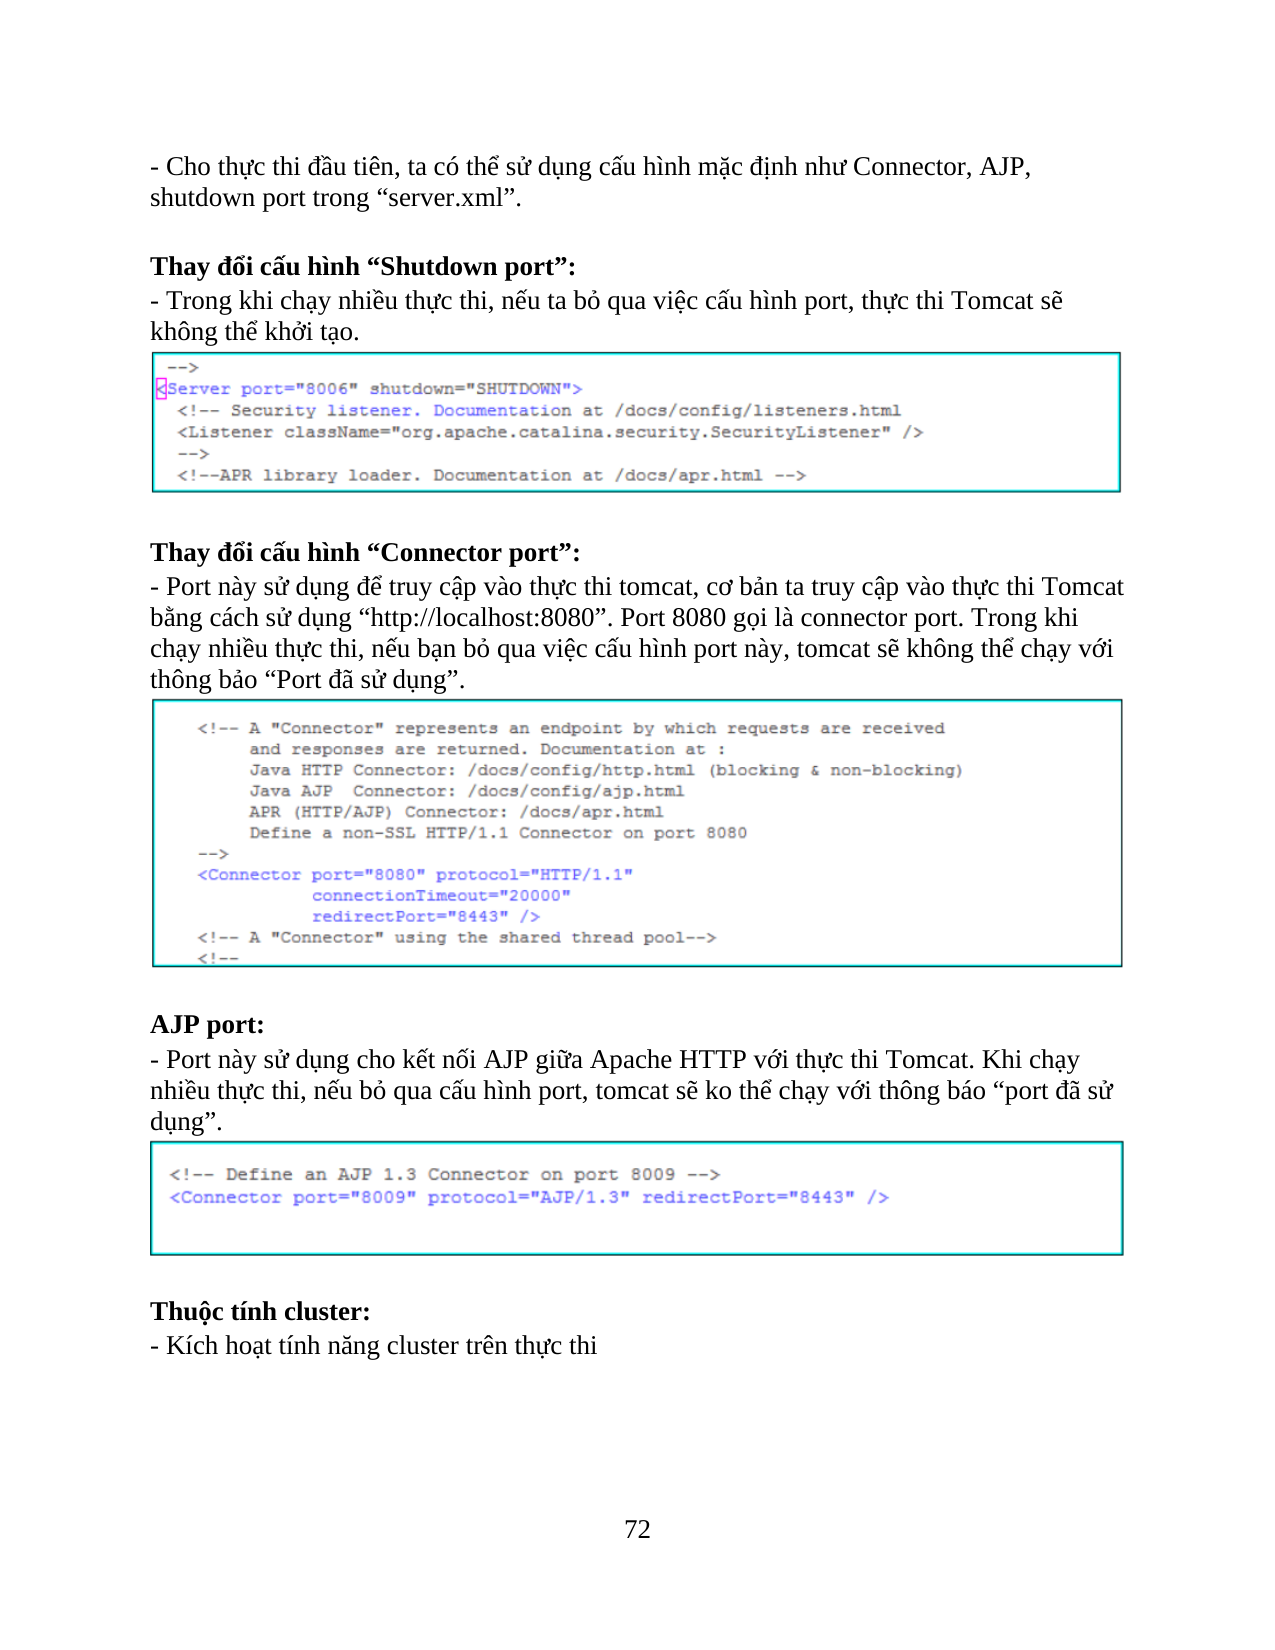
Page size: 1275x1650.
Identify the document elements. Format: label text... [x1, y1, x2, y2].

text AJP port: [150, 1009, 1125, 1040]
picture [150, 697, 1125, 972]
text - Kích hoạt tính năng cluster trên thực thi [150, 1329, 1125, 1360]
text - Cho thực thi đầu tiên, ta có thể sử dụng cấu hình mặc định như Connector, AJP, shutdown port trong “server.xml”. [150, 150, 1125, 212]
text Thay đổi cấu hình “Shutdown port”: [150, 250, 1125, 281]
text - Port này sử dụng cho kết nối AJP giữa Apache HTTP với thực thi Tomcat. Khi chạy nhiều thực thi, nếu bỏ qua cấu hình port, tomcat sẽ ko thể chạy với thông báo “port đã sử dụng”. [150, 1043, 1125, 1136]
picture [150, 349, 1125, 499]
text Thuộc tính cluster: [150, 1294, 1125, 1326]
text - Trong khi chạy nhiều thực thi, nếu ta bỏ qua việc cấu hình port, thực thi Tomcat sẽ không thể khởi tạo. [150, 284, 1125, 346]
text - Port này sử dụng để truy cập vào thực thi tomcat, cơ bản ta truy cập vào thực thi Tomcat bằng cách sử dụng “http://localhost:8080”. Port 8080 gọi là connector port. Trong khi chạy nhiều thực thi, nếu bạn bỏ qua việc cấu hình port này, tomcat sẽ không thể chạy với thông bảo “Port đã sử dụng”. [150, 570, 1125, 695]
text Thay đổi cấu hình “Connector port”: [150, 536, 1125, 567]
picture [150, 1139, 1125, 1258]
